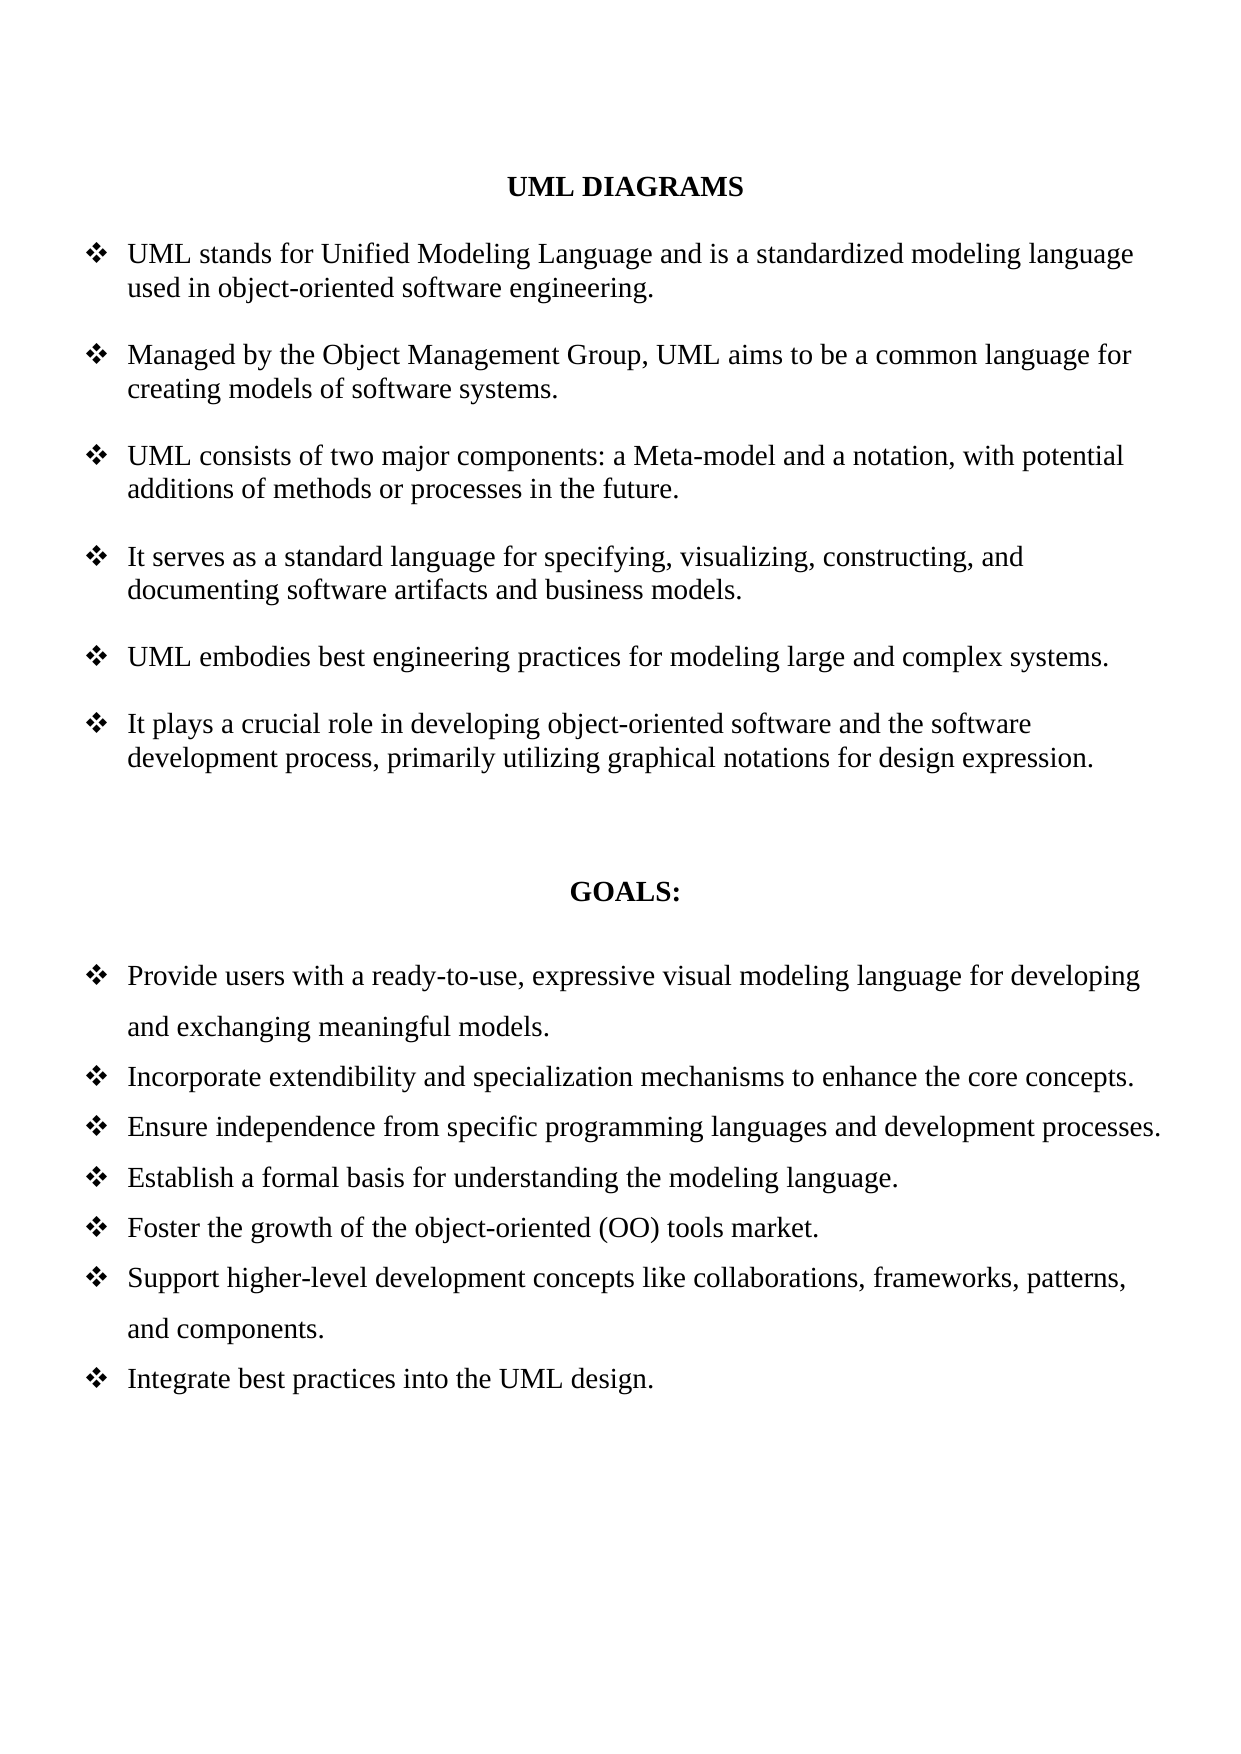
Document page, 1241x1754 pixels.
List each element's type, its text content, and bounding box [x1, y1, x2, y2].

list Provide users with a ready-to-use, expressive visual modeling language for developing and exchanging meaningful models. [83, 958, 1167, 1042]
list GOALS: [83, 874, 1167, 908]
list It serves as a standard language for specifying, visualizing, constructing, and documenting software artifacts and business models. [83, 539, 1167, 606]
list Support higher-level development concepts like collaborations, frameworks, patterns, and components. [83, 1261, 1167, 1344]
list Incorporate extendibility and specialization mechanisms to enhance the core concepts. [83, 1059, 1167, 1093]
list UML consists of two major components: a Meta-model and a notation, with potential additions of methods or processes in the future. [83, 438, 1167, 505]
list Establish a formal basis for understanding the modeling language. [83, 1160, 1167, 1193]
list Integrate best practices into the UML design. [83, 1361, 1167, 1395]
list Foster the growth of the object-oriented (OO) tools market. [83, 1210, 1167, 1244]
list UML embodies best engineering practices for modeling large and complex systems. [83, 639, 1167, 673]
text UML DIAGRAMS [83, 169, 1167, 203]
list It plays a crucial role in developing object-oriented software and the software development process, primarily utilizing graphical notations for design expression. [83, 707, 1167, 774]
list Managed by the Object Management Group, UML aims to be a common language for creating models of software systems. [83, 337, 1167, 404]
list Ensure independence from specific programming languages and development processes. [83, 1109, 1167, 1143]
list UML stands for Unified Modeling Language and is a standardized modeling language used in object-oriented software engineering. [83, 236, 1167, 304]
